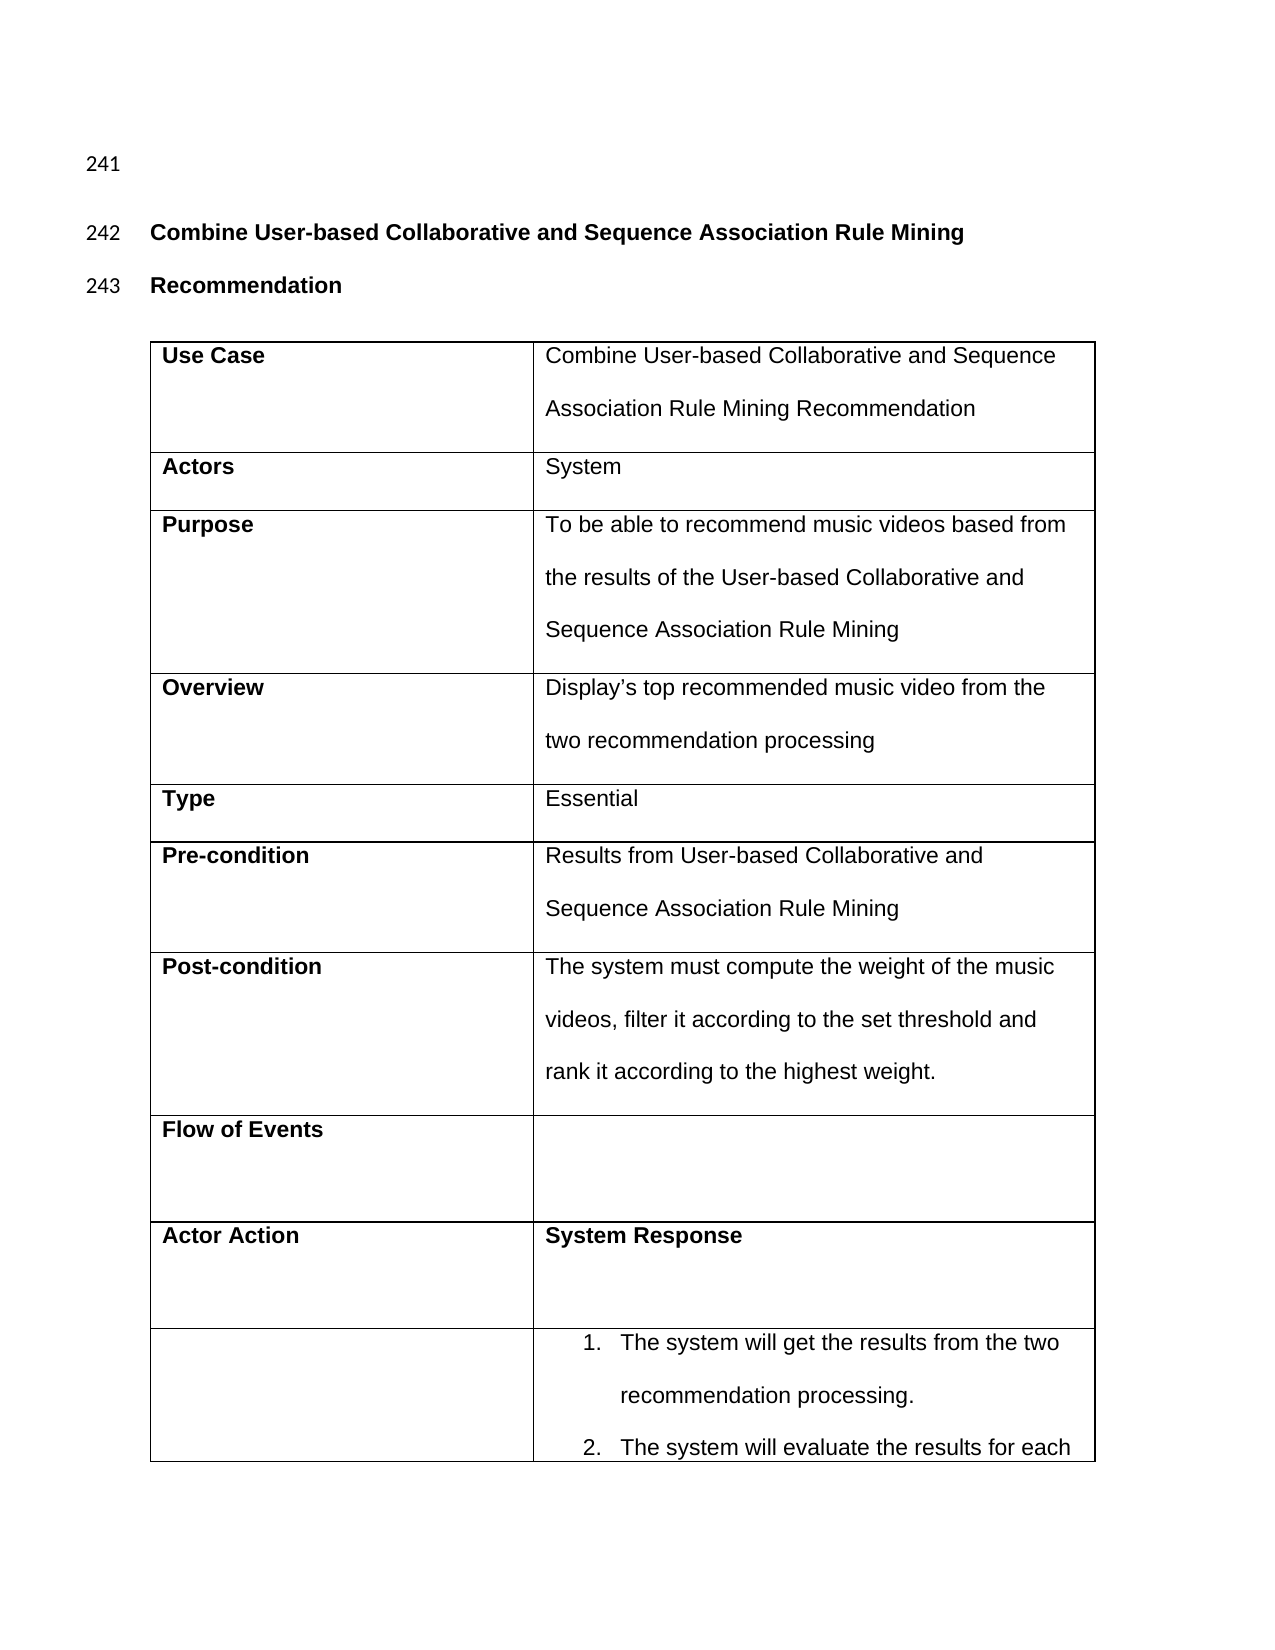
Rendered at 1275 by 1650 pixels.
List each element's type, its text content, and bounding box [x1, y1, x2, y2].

table_cell The system must compute the weight of the music videos, filter it according to the set threshold and rank it according to the highest weight. [534, 953, 1094, 1115]
table_header Combine User-based Collaborative and Sequence Association Rule Mining Recommendation [534, 343, 1094, 452]
table_cell [534, 1116, 1094, 1221]
table_cell Overview [151, 674, 533, 783]
table_cell Results from User-based Collaborative and Sequence Association Rule Mining [534, 843, 1094, 952]
table_cell Essential [534, 785, 1094, 841]
table_header Use Case [151, 343, 533, 452]
table_cell Actors [151, 453, 533, 510]
table_cell System Response [534, 1223, 1094, 1328]
table_cell System [534, 453, 1094, 510]
table_cell To be able to recommend music videos based from the results of the User-based Collaborative and Sequence Association Rule Mining [534, 511, 1094, 673]
table_cell Display’s top recommended music video from the two recommendation processing [534, 674, 1094, 783]
table_cell Pre-condition [151, 843, 533, 952]
table_cell Purpose [151, 511, 533, 673]
table_cell Flow of Events [151, 1116, 533, 1221]
text Combine User-based Collaborative and Sequence Association Rule Mining Recommendation [150, 219, 1125, 298]
table_cell [151, 1329, 533, 1461]
table_cell Type [151, 785, 533, 841]
table_cell Actor Action [151, 1223, 533, 1328]
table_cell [534, 1329, 1094, 1461]
table_cell Post-condition [151, 953, 533, 1115]
